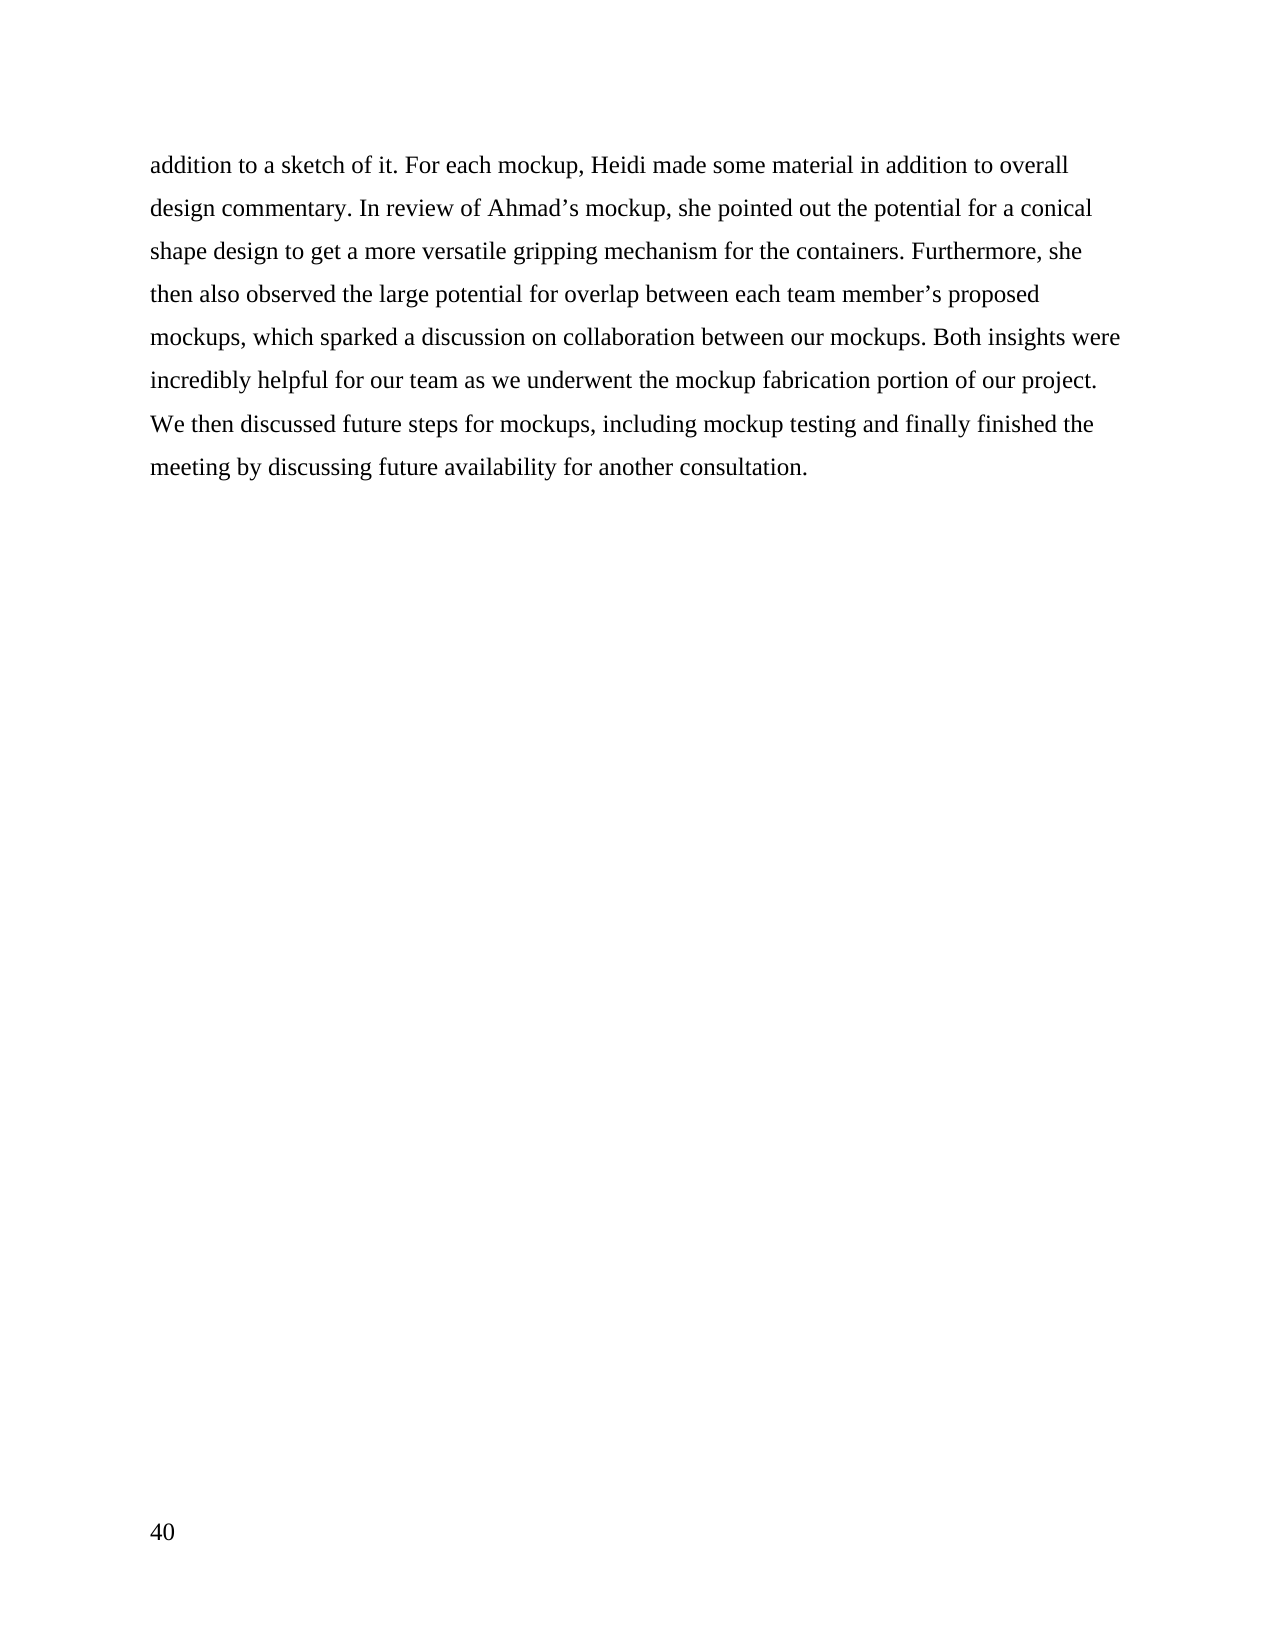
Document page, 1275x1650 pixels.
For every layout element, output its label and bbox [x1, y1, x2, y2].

text [150, 150, 1125, 481]
